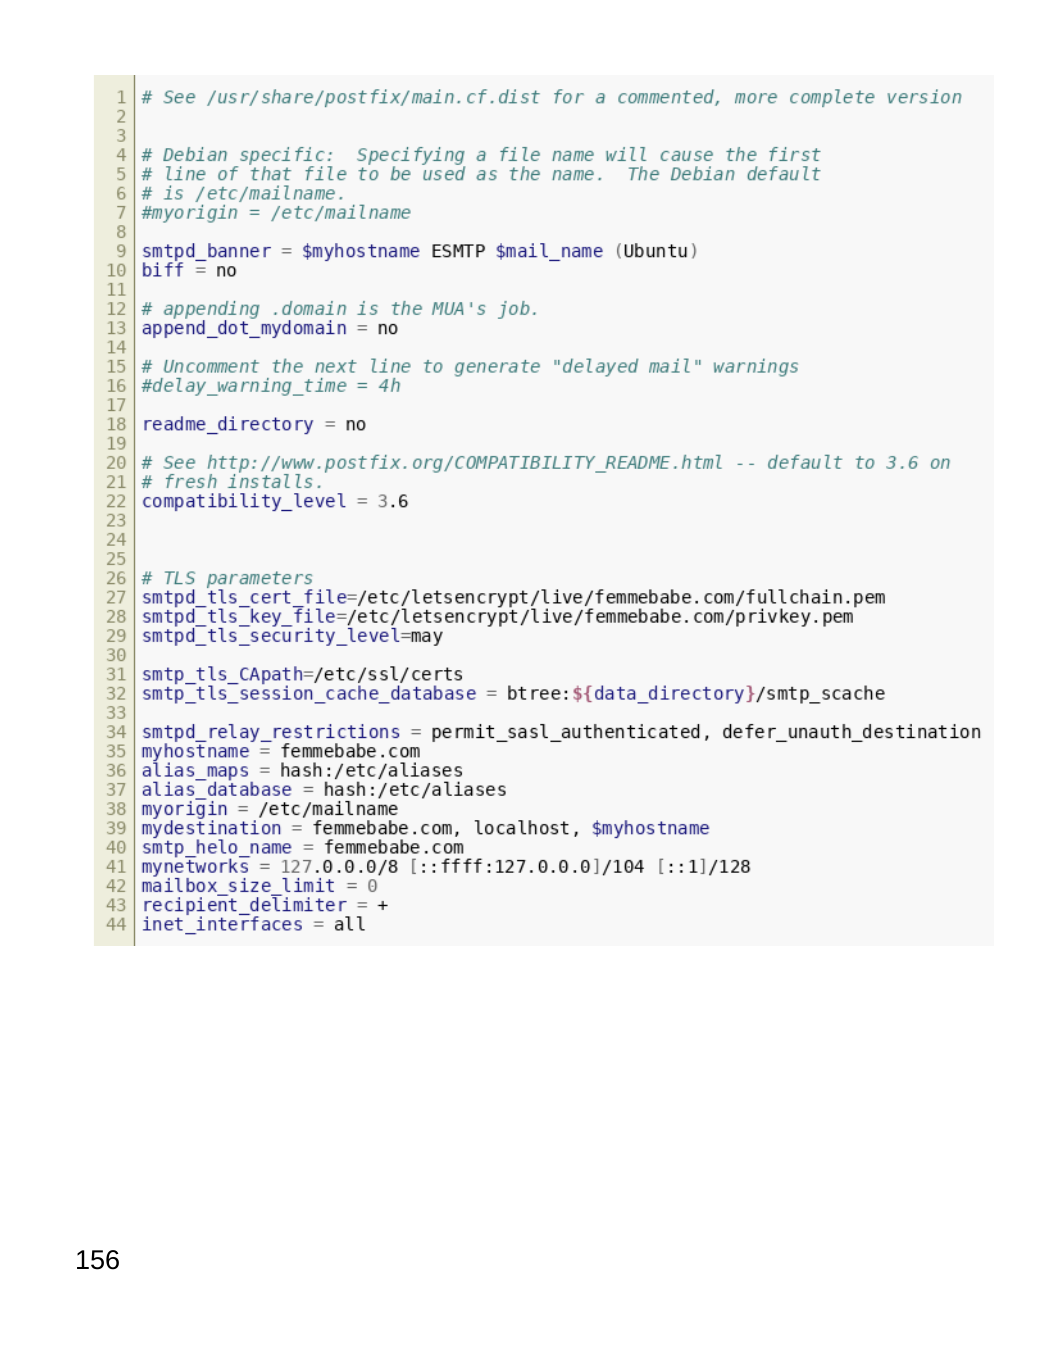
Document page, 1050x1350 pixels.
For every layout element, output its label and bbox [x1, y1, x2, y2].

picture [93, 75, 994, 946]
